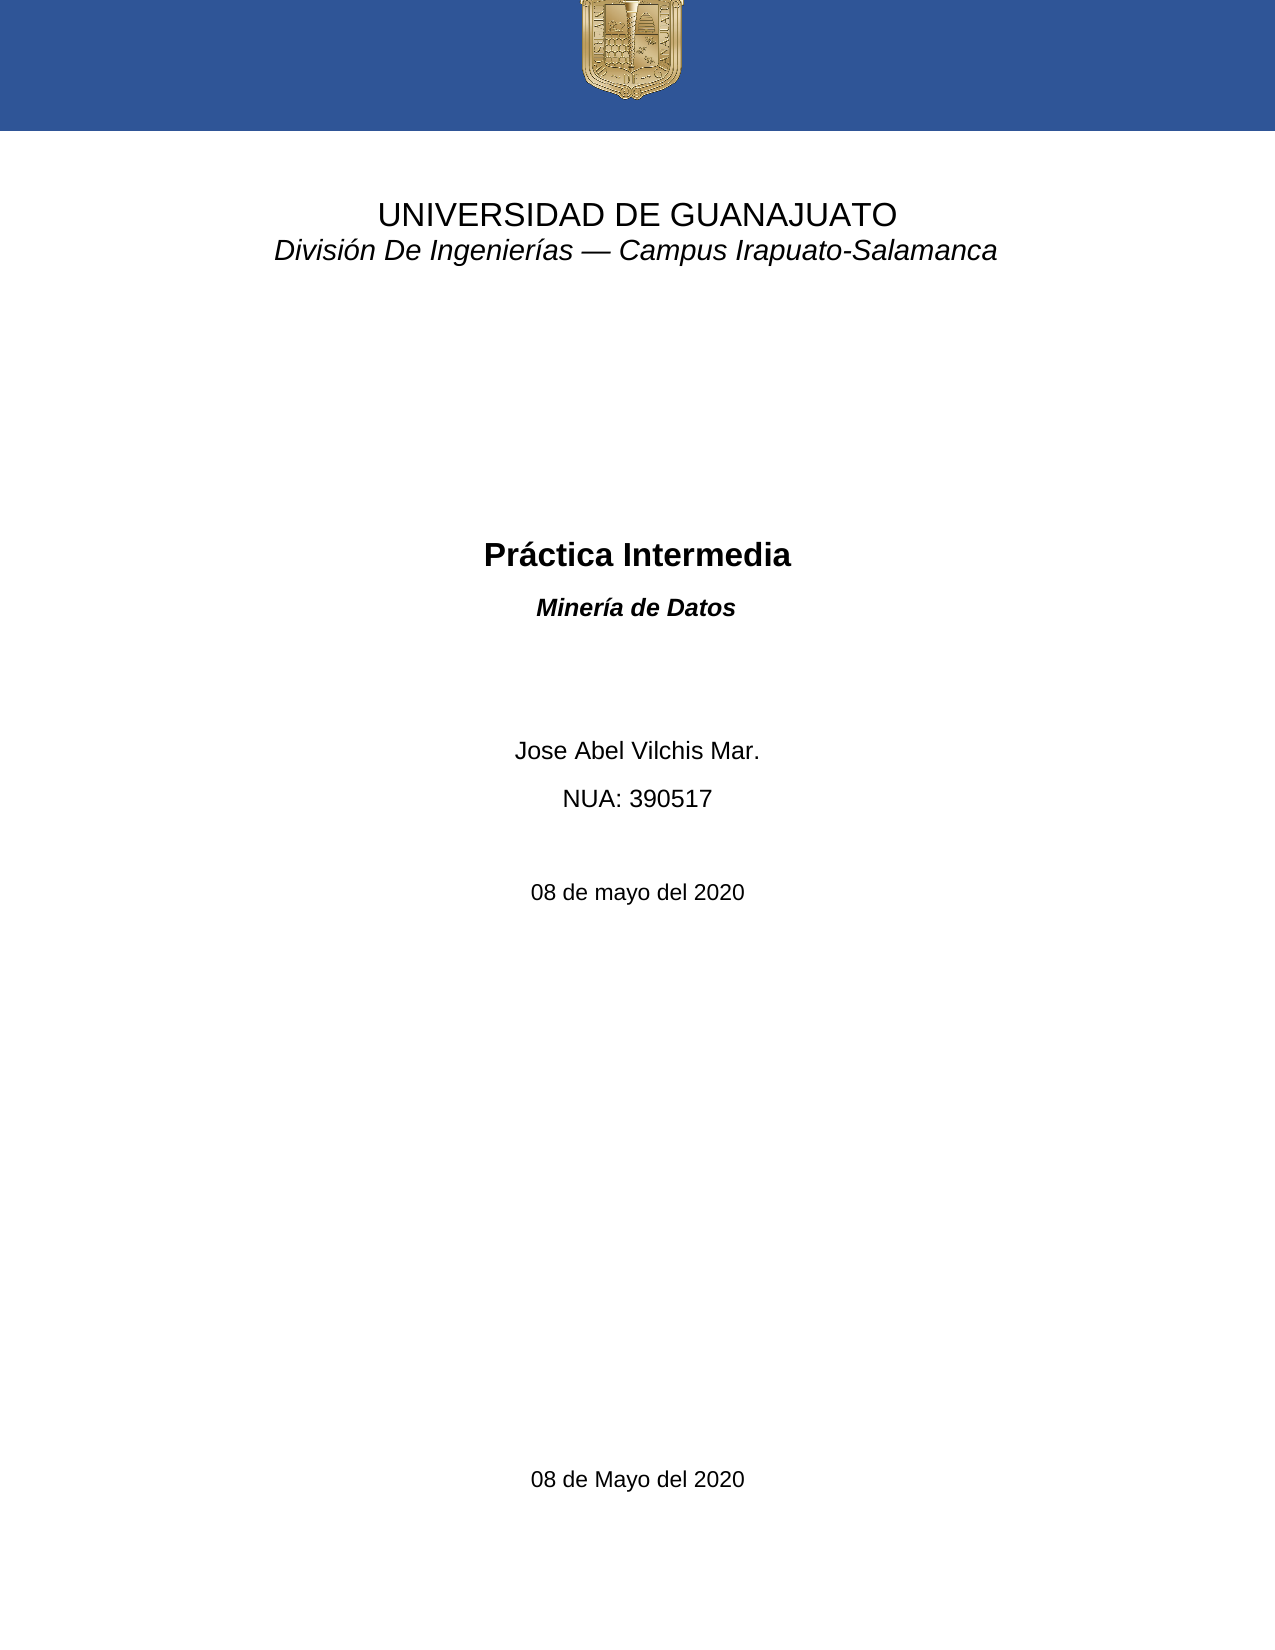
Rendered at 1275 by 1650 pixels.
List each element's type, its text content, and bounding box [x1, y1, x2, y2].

picture [559, 0, 691, 110]
text UNIVERSIDAD DE GUANAJUATO [75, 195, 1200, 233]
text 08 de mayo del 2020 [75, 879, 1200, 906]
text Minería de Datos [75, 593, 1200, 622]
text Práctica Intermedia [75, 535, 1200, 573]
text División De Ingenierías — Campus Irapuato-Salamanca [75, 233, 1200, 267]
text Jose Abel Vilchis Mar. [75, 736, 1200, 765]
text 08 de Mayo del 2020 [75, 1466, 1200, 1492]
text NUA: 390517 [75, 784, 1200, 813]
